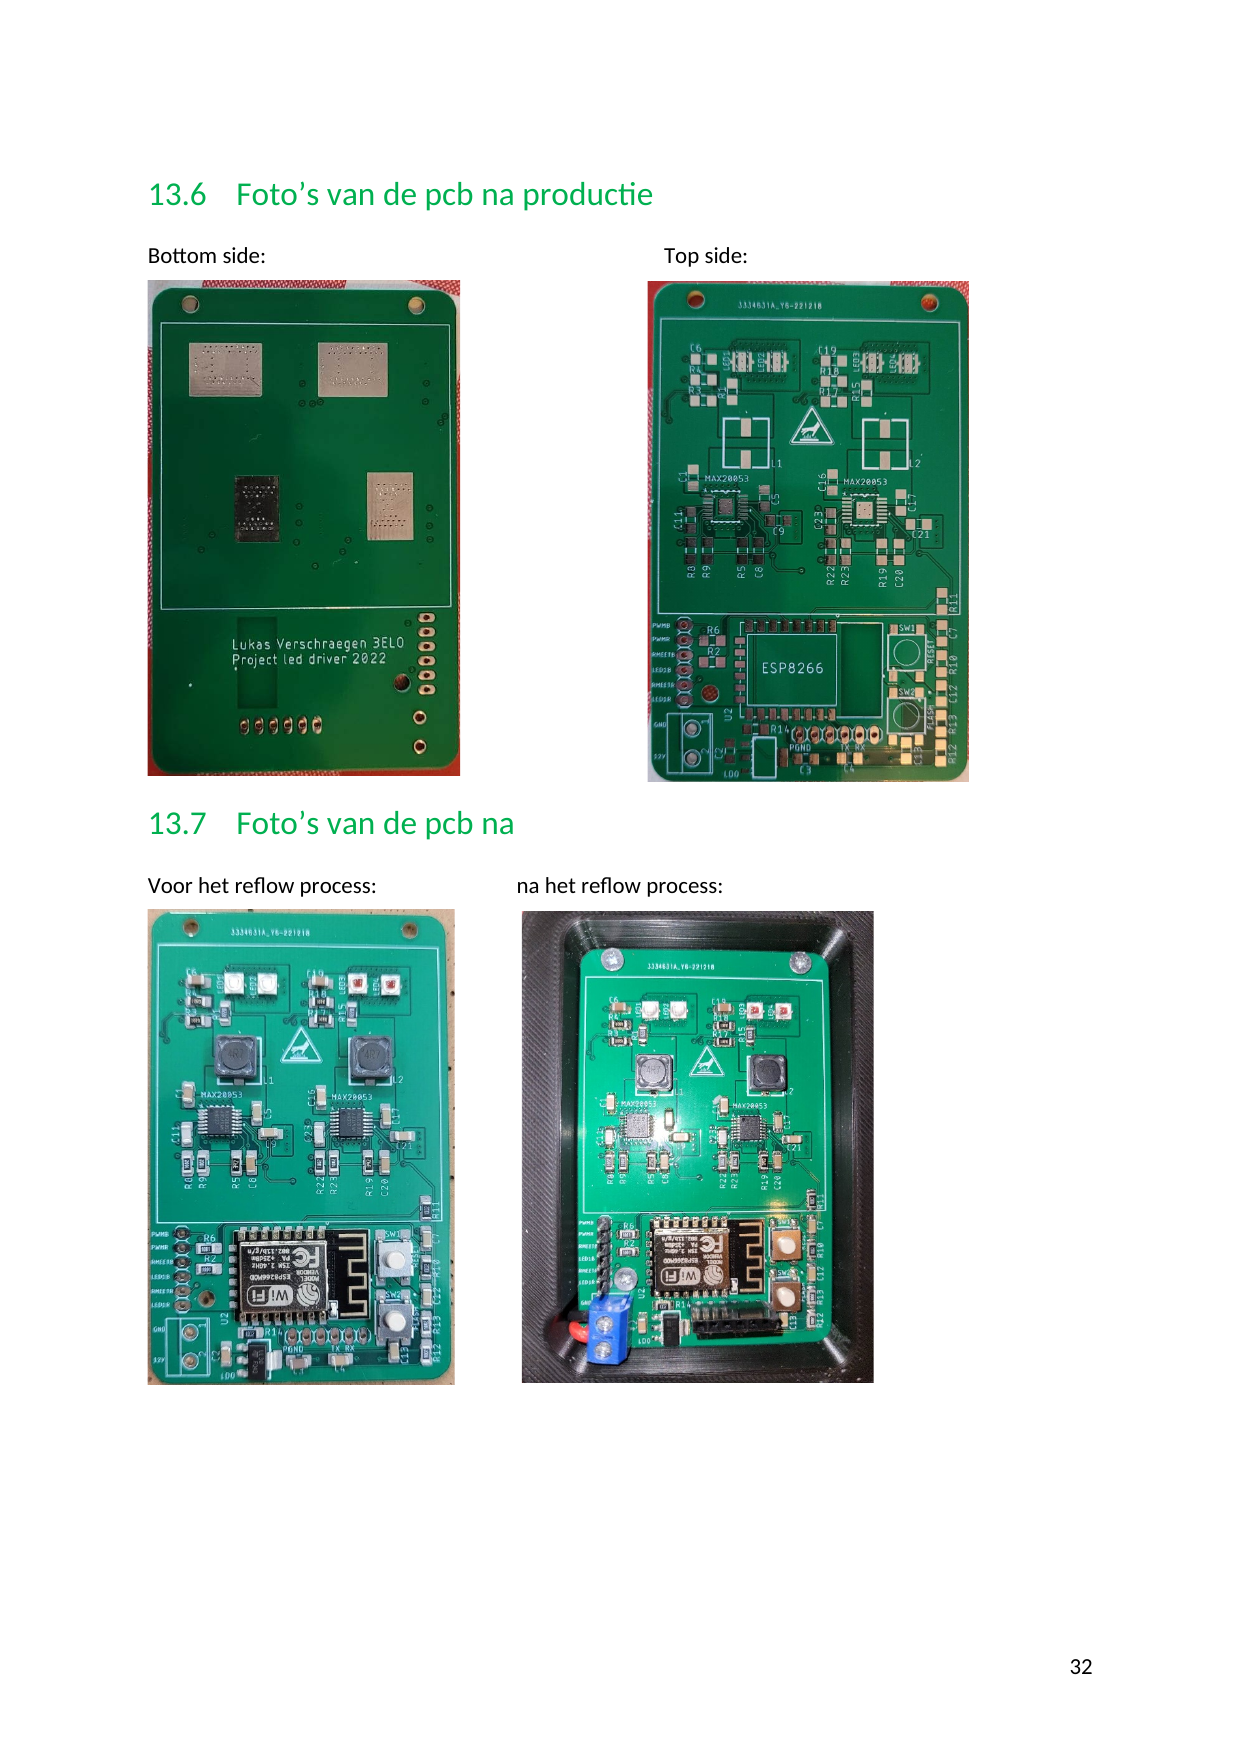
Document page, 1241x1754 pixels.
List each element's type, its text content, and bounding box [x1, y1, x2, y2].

picture [147, 280, 461, 776]
subtitle Foto’s van de pcb na bestukking. [148, 802, 1093, 843]
picture [520, 911, 874, 1381]
picture [647, 281, 969, 782]
text Bottom side: Top side: [148, 242, 1093, 269]
subtitle Foto’s van de pcb na productie [148, 173, 1093, 213]
picture [147, 909, 455, 1385]
text Voor het reflow process: na het reflow process: [148, 871, 1093, 899]
